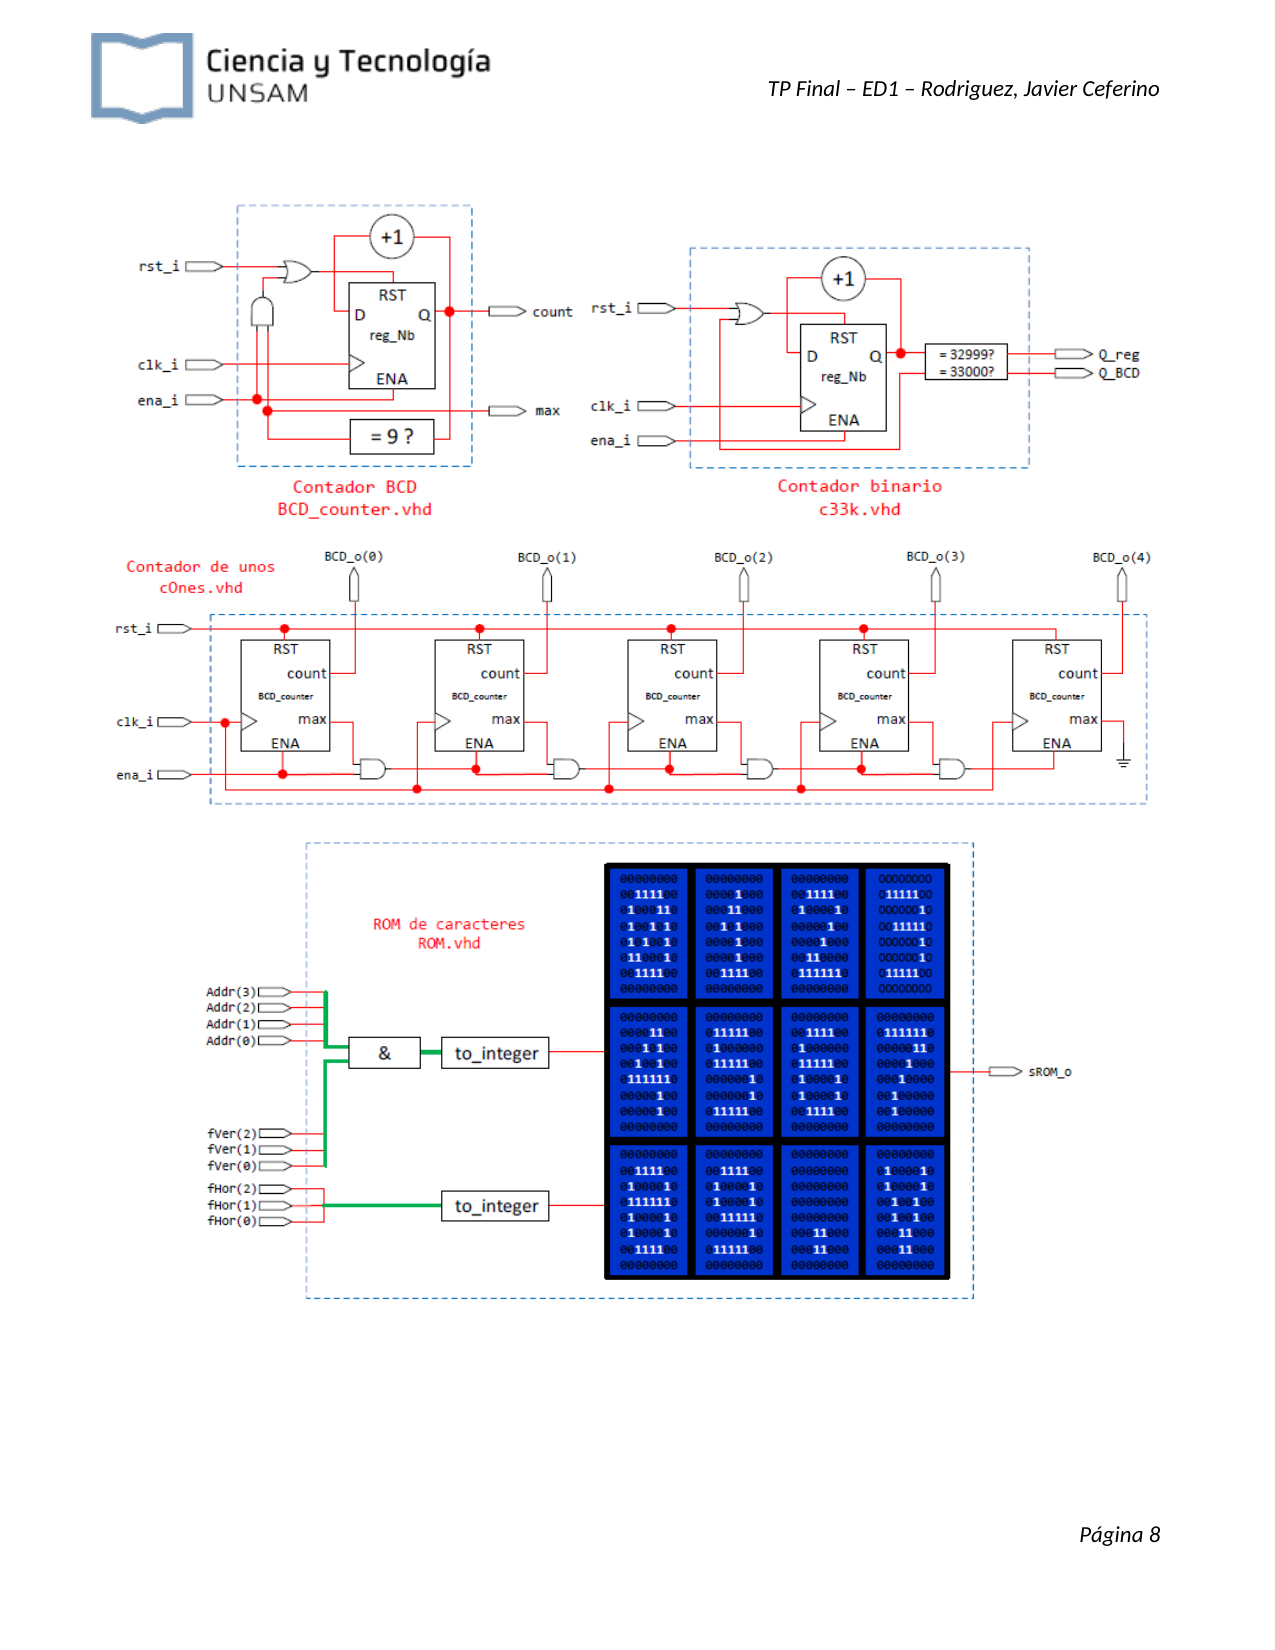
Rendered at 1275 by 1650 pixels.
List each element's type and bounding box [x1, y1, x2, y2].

picture [586, 238, 1150, 525]
picture [195, 833, 1080, 1311]
picture [125, 196, 582, 525]
picture [112, 543, 1163, 815]
picture [91, 33, 492, 124]
